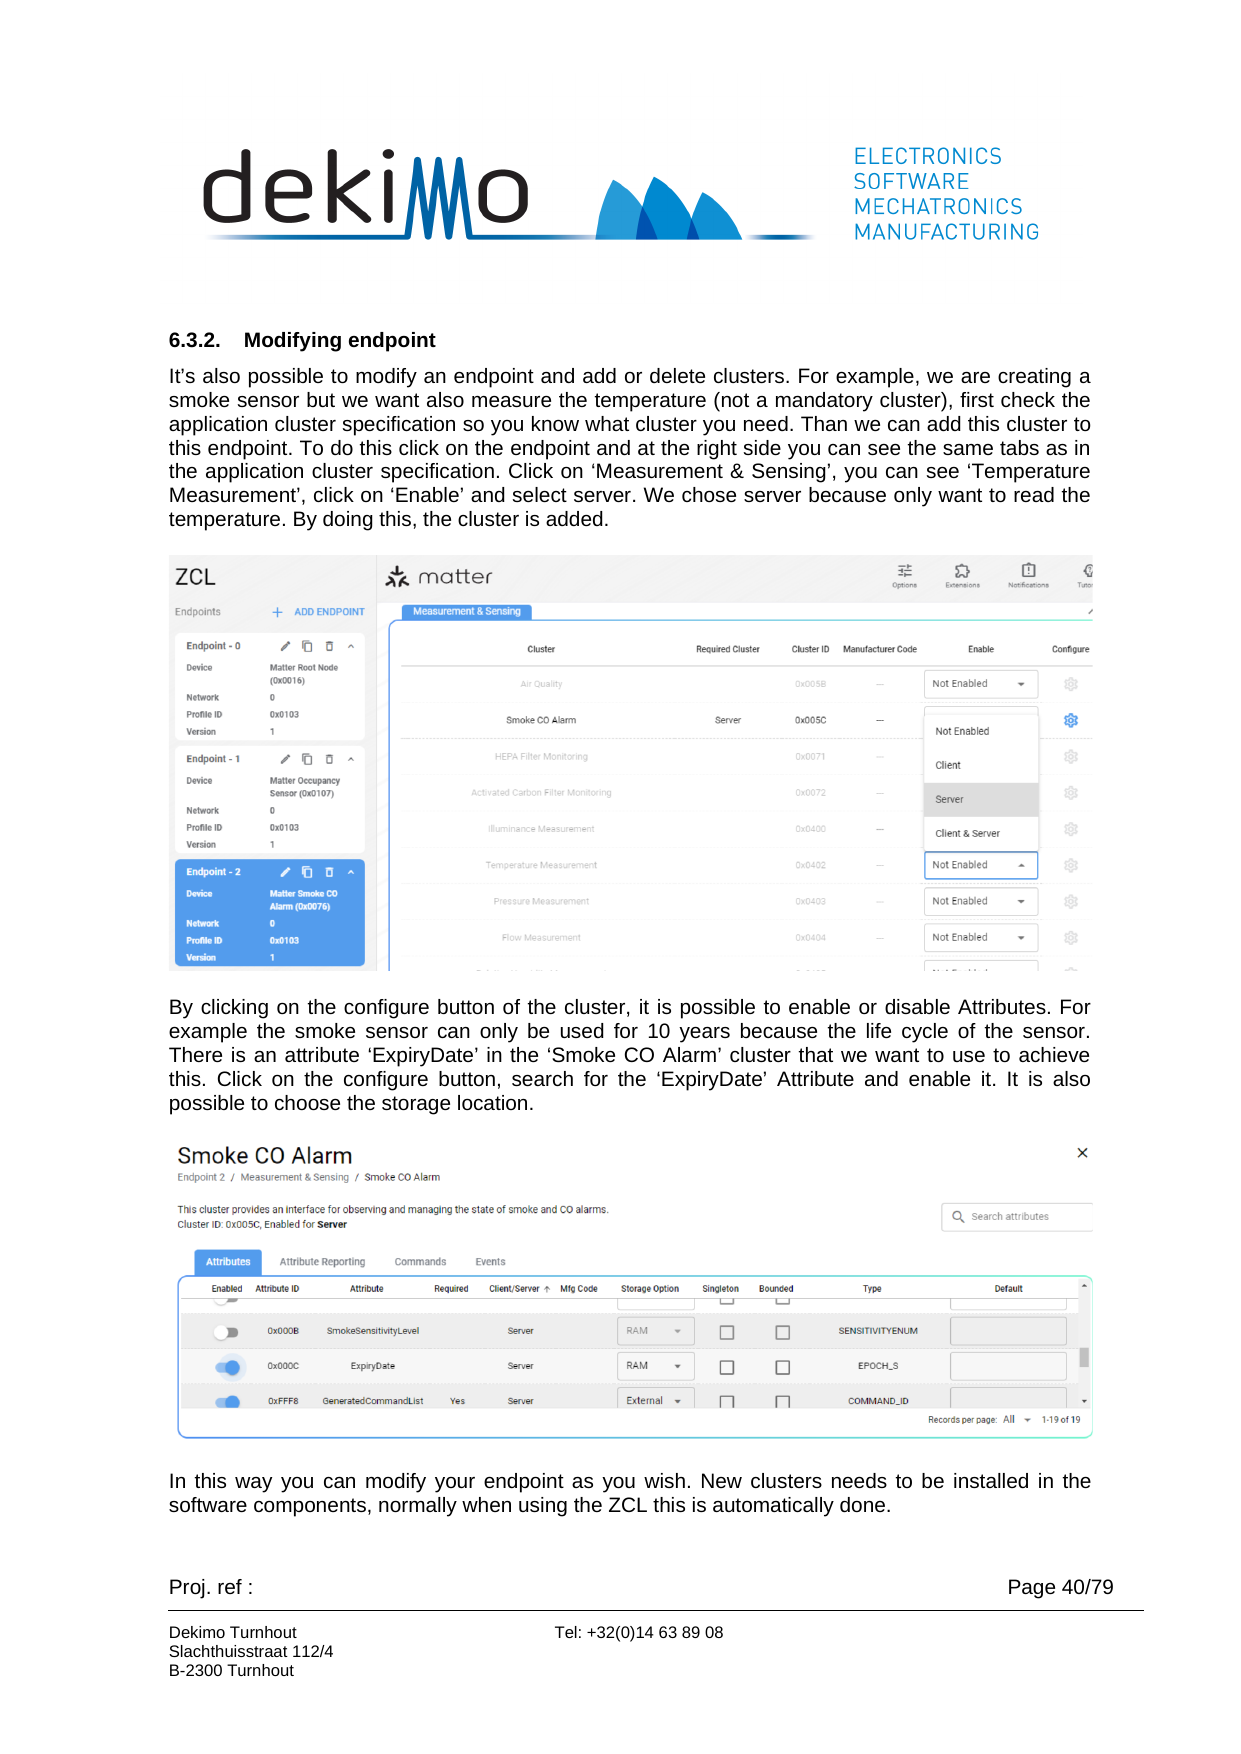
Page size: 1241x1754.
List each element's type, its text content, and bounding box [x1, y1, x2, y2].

picture [159, 73, 1083, 304]
text By clicking on the configure button of the cluster, it is possible to enable or disable Attributes. For example the smoke sensor can only be used for 10 years because the life cycle of the sensor. There is an attribute ‘ExpiryDate’ in the ‘Smoke CO Alarm’ cluster that we want to use to achieve this. Click on the configure button, search for the ‘ExpiryDate’ Attribute and enable it. It is also possible to choose the storage location. [169, 995, 1093, 1114]
text In this way you can modify your endpoint as you wish. New clusters needs to be installed in the software components, normally when using the ZCL this is automatically done. [169, 1469, 1093, 1517]
picture [168, 555, 1093, 971]
text It’s also possible to modify an endpoint and add or delete clusters. For example, we are creating a smoke sensor but we want also measure the temperature (not a mandatory cluster), first check the application cluster specification so you know what cluster you need. Than we can add this cluster to this endpoint. To do this click on the endpoint and at the right side you can see the same tabs as in the application cluster specification. Click on ‘Measurement & Sensing’, you can see ‘Temperature Measurement’, click on ‘Enable’ and select server. We chose server because only want to read the temperature. By doing this, the cluster is added. [169, 363, 1093, 531]
subtitle Modifying endpoint [169, 328, 1093, 352]
picture [168, 1138, 1093, 1445]
